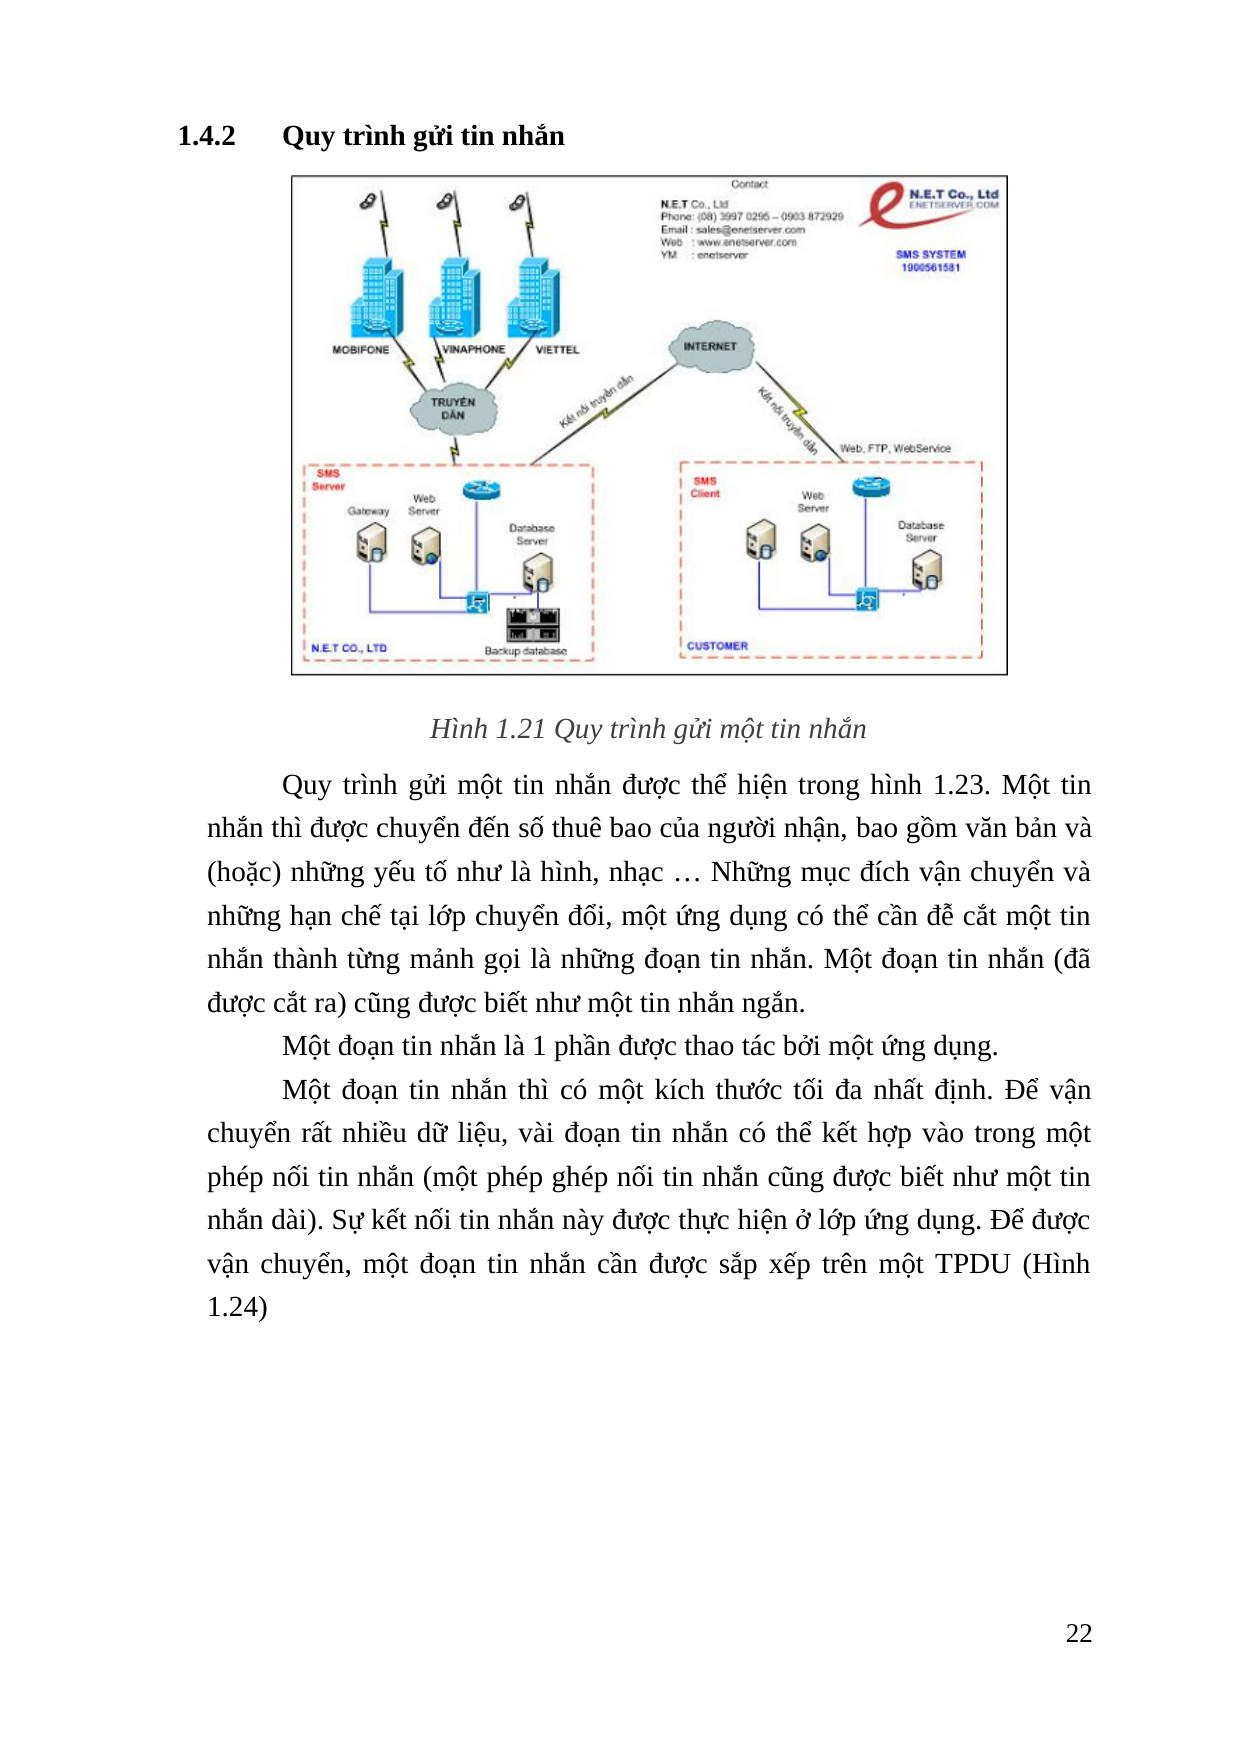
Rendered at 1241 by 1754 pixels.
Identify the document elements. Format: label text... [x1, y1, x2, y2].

picture [291, 174, 1008, 677]
text Hình 1.21 Quy trình gửi một tin nhắn [207, 711, 1092, 744]
text Một đoạn tin nhắn thì có một kích thước tối đa nhất định. Để vận chuyển rất nhiều dữ liệu, vài đoạn tin nhắn có thể kết hợp vào trong một phép nối tin nhắn (một phép ghép nối tin nhắn cũng được biết như một tin nhắn dài). Sự kết nối tin nhắn này được thực hiện ở lớp ứng dụng. Để được vận chuyển, một đoạn tin nhắn cần được sắp xếp trên một TPDU (Hình 1.24) [207, 1072, 1092, 1323]
text Một đoạn tin nhắn là 1 phần được thao tác bởi một ứng dụng. [207, 1028, 1092, 1062]
subtitle Quy trình gửi tin nhắn [177, 118, 1092, 152]
text Quy trình gửi một tin nhắn được thể hiện trong hình 1.23. Một tin nhắn thì được chuyển đến số thuê bao của người nhận, bao gồm văn bản và (hoặc) những yếu tố như là hình, nhạc … Những mục đích vận chuyển và những hạn chế tại lớp chuyển đổi, một ứng dụng có thể cần đễ cắt một tin nhắn thành từng mảnh gọi là những đoạn tin nhắn. Một đoạn tin nhắn (đã được cắt ra) cũng được biết như một tin nhắn ngắn. [207, 767, 1092, 1018]
